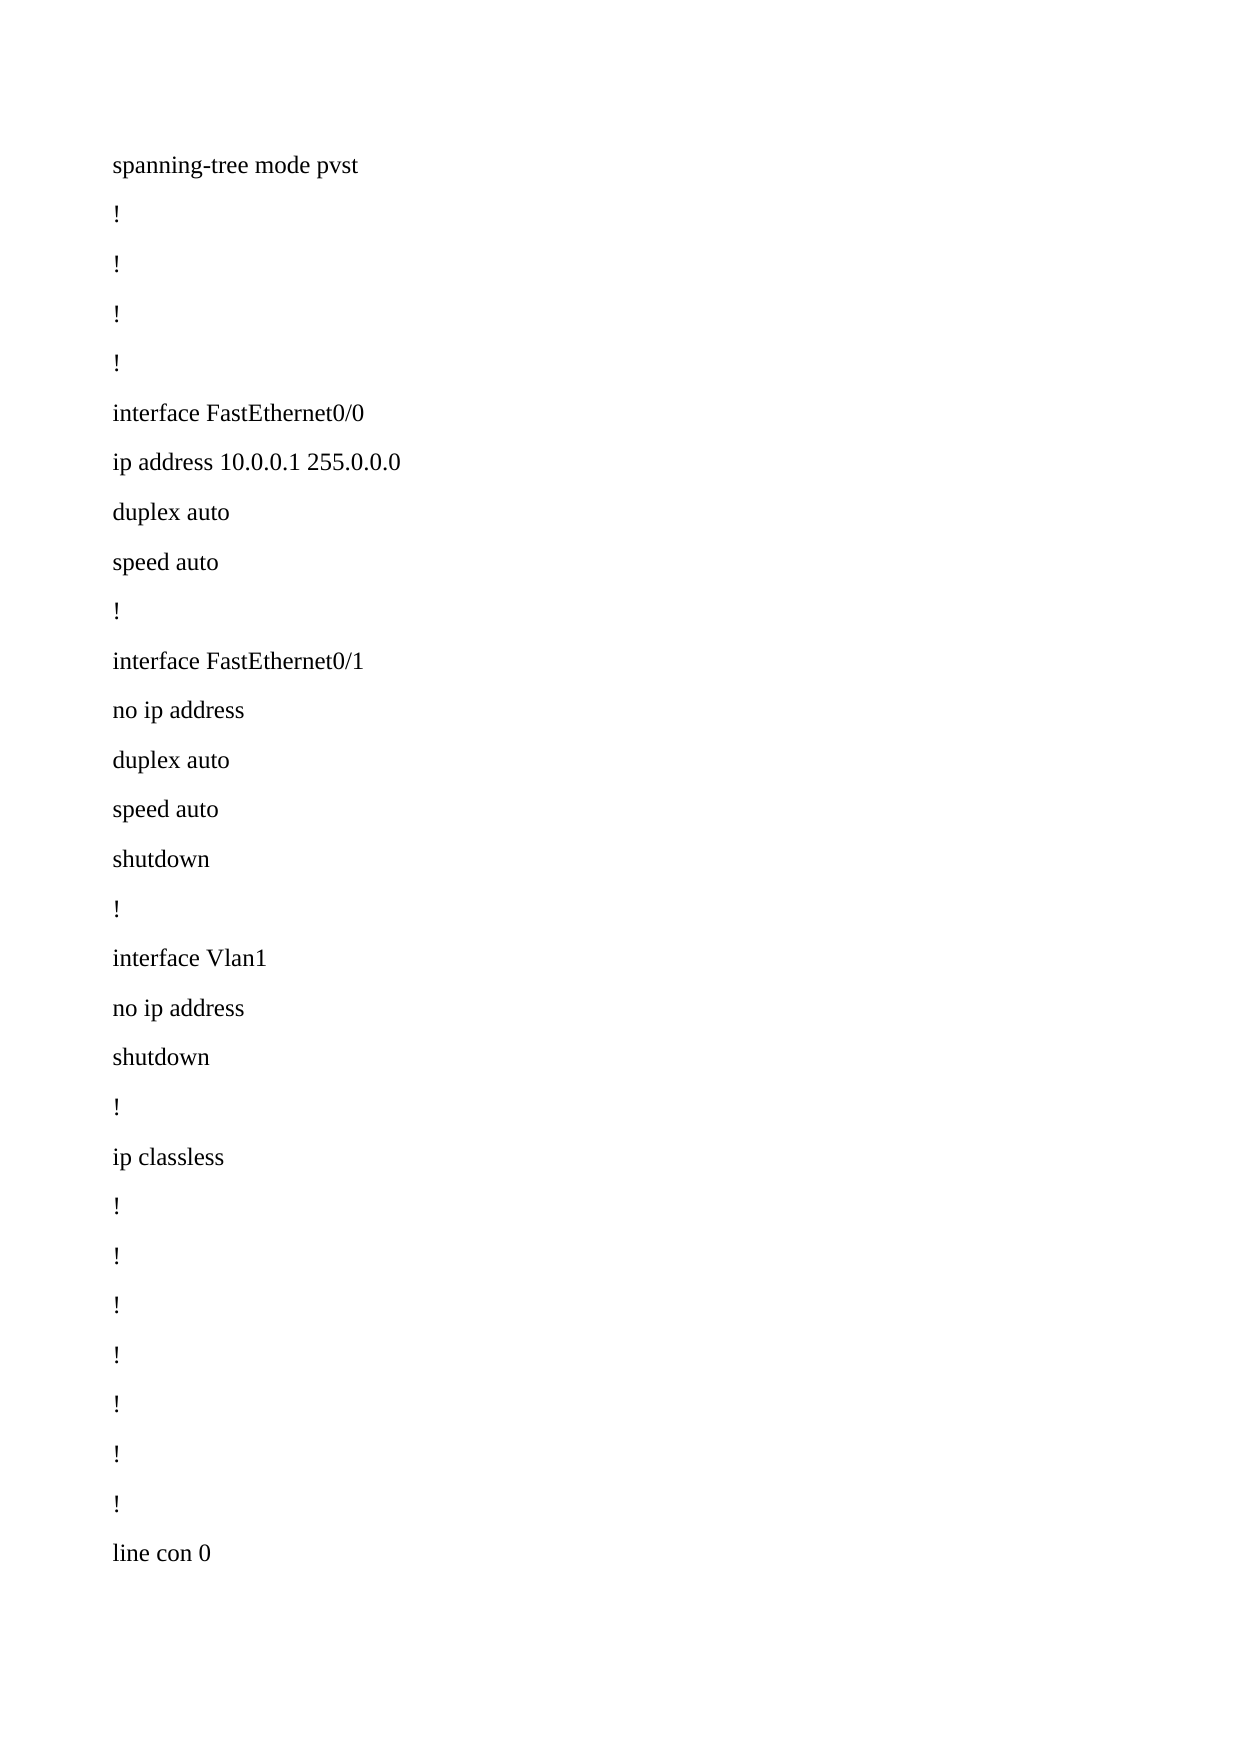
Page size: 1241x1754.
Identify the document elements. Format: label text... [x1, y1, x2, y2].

text ! [112, 199, 1128, 228]
text ! [112, 1241, 1128, 1269]
text ip classless [112, 1142, 1128, 1170]
text ip address 10.0.0.1 255.0.0.0 [112, 447, 1128, 476]
text ! [112, 348, 1128, 377]
text line con 0 [112, 1538, 1128, 1567]
text interface FastEthernet0/1 [112, 646, 1128, 674]
text ! [112, 596, 1128, 625]
text shutdown [112, 844, 1128, 873]
text speed auto [112, 547, 1128, 575]
text duplex auto [112, 497, 1128, 526]
text ! [112, 1439, 1128, 1468]
text ! [112, 1389, 1128, 1418]
text ! [112, 1340, 1128, 1369]
text interface FastEthernet0/0 [112, 398, 1128, 427]
text spanning-tree mode pvst [112, 150, 1128, 179]
text ! [112, 1489, 1128, 1517]
text ! [112, 894, 1128, 922]
text no ip address [112, 695, 1128, 724]
text no ip address [112, 993, 1128, 1022]
text ! [112, 249, 1128, 278]
text duplex auto [112, 745, 1128, 774]
text speed auto [112, 794, 1128, 823]
text ! [112, 299, 1128, 327]
text ! [112, 1191, 1128, 1220]
text interface Vlan1 [112, 943, 1128, 972]
text shutdown [112, 1042, 1128, 1071]
text ! [112, 1092, 1128, 1121]
text ! [112, 1290, 1128, 1319]
